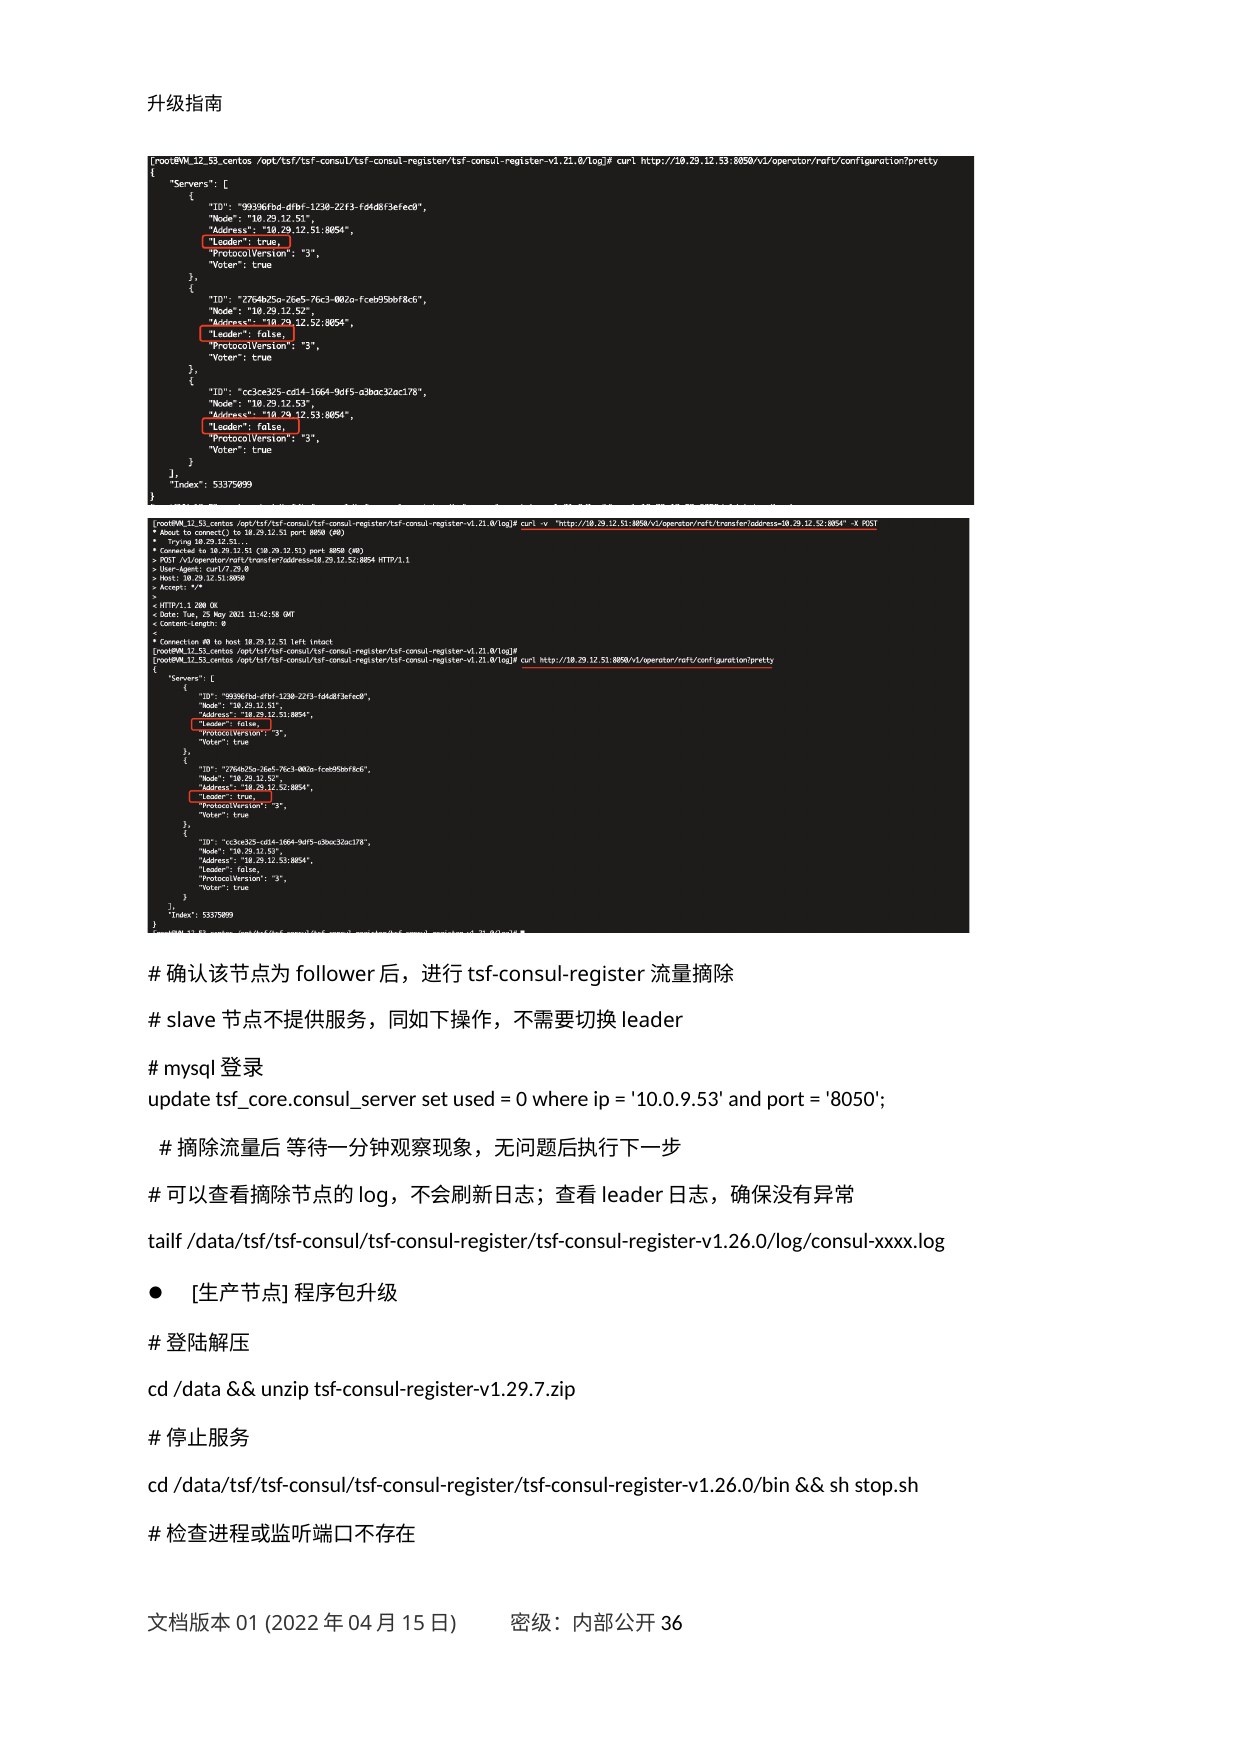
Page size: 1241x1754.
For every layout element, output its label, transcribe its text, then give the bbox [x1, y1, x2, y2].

text cd /data/tsf/tsf-consul/tsf-consul-register/tsf-consul-register-v1.26.0/bin && sh stop.sh [148, 1468, 1093, 1501]
picture [147, 518, 970, 933]
text # 确认该节点为follower后，进行 tsf-consul-register 流量摘除 [148, 957, 1093, 987]
list [生产节点] 程序包升级 [148, 1276, 1093, 1307]
text # 检查进程或监听端口不存在 [148, 1517, 1093, 1547]
picture [147, 156, 975, 505]
text tailf /data/tsf/tsf-consul/tsf-consul-register/tsf-consul-register-v1.26.0/log/consul-xxxx.log [148, 1224, 1093, 1257]
text # 停止服务 [148, 1421, 1093, 1452]
text # 摘除流量后 等待一分钟观察现象，无问题后执行下一步 [148, 1131, 1093, 1162]
text # 可以查看摘除节点的log，不会刷新日志；查看leader日志，确保没有异常 [148, 1178, 1093, 1208]
text # 登陆解压 [148, 1326, 1093, 1356]
text # mysql 登录 [148, 1050, 1093, 1082]
text update tsf_core.consul_server set used = 0 where ip = '10.0.9.53' and port = '8050'; [148, 1082, 1093, 1115]
text cd /data && unzip tsf-consul-register-v1.29.7.zip [148, 1373, 1093, 1405]
text # slave 节点不提供服务，同如下操作，不需要切换leader [148, 1003, 1093, 1034]
